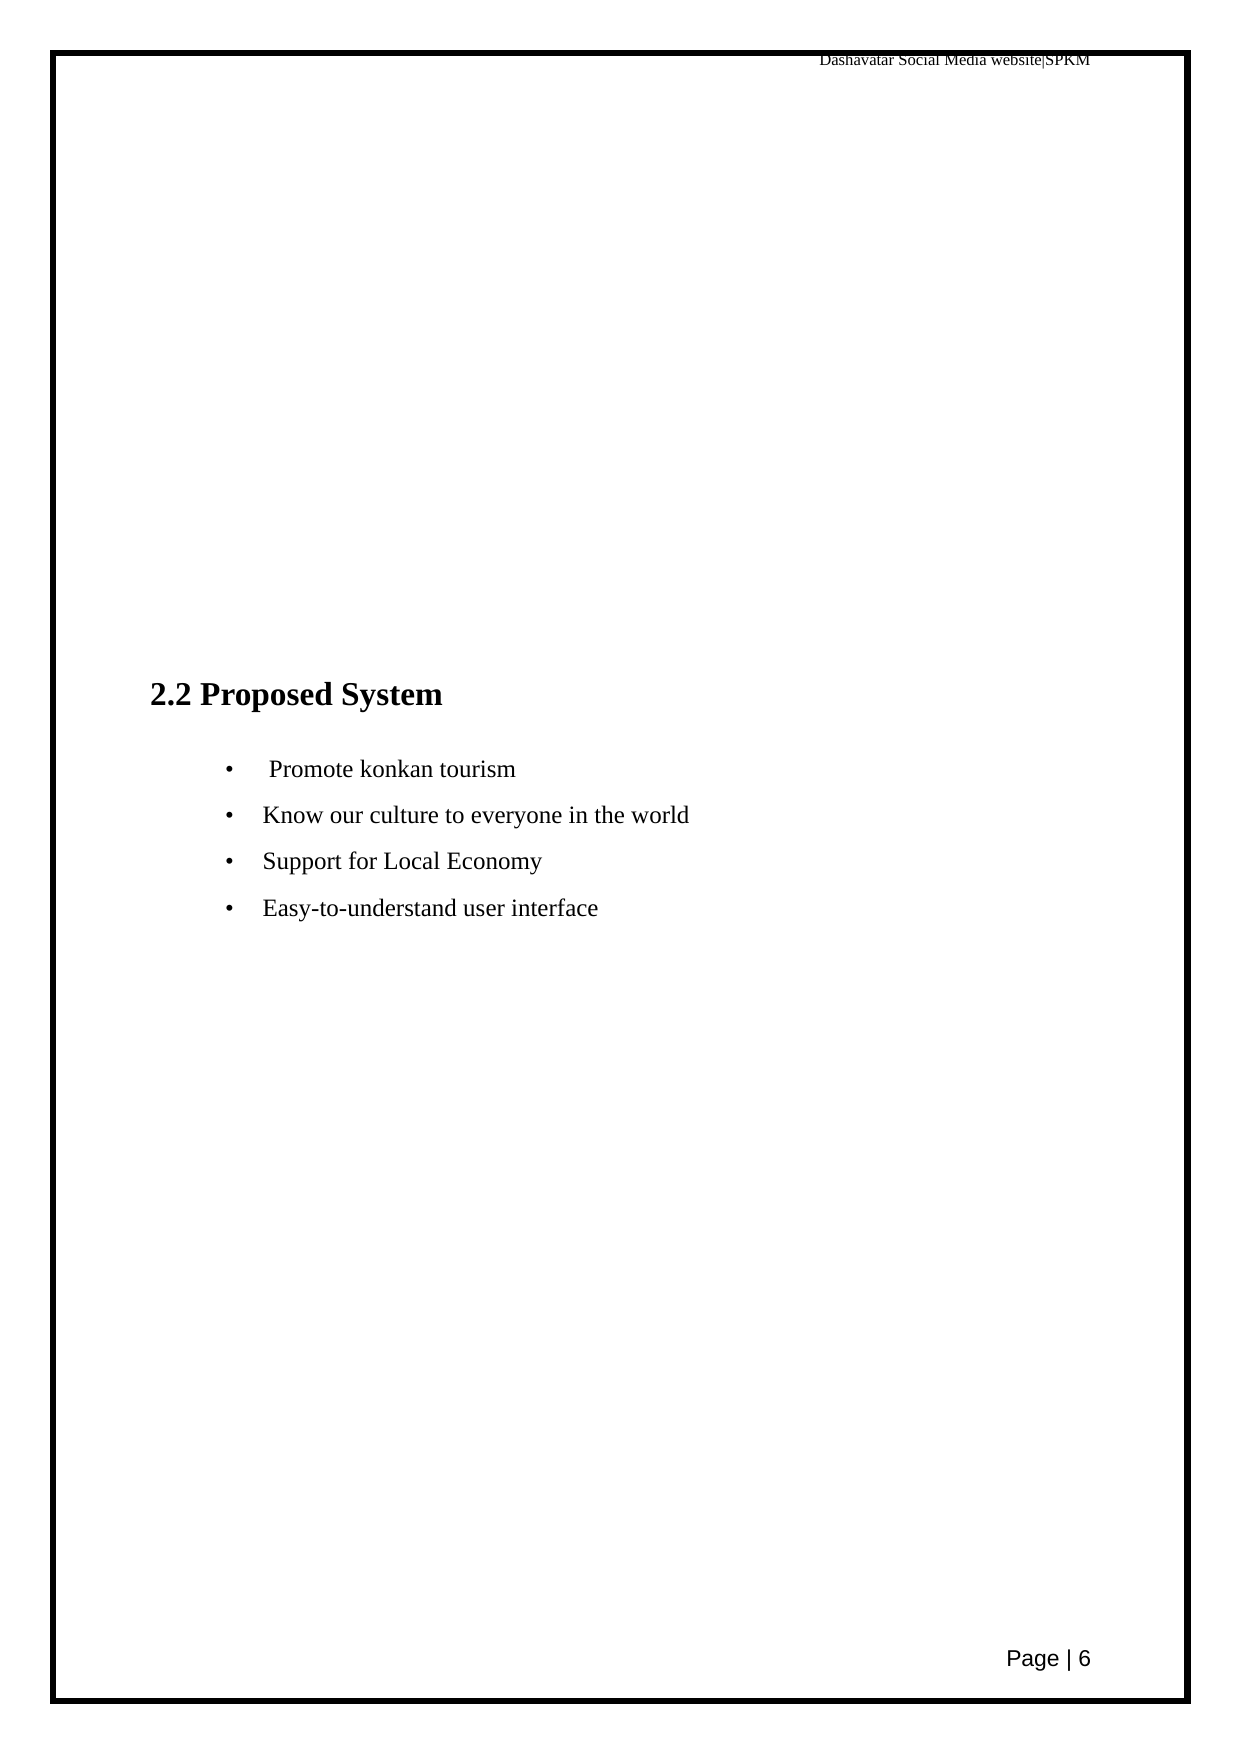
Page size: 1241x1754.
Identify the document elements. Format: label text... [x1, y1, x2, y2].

list Support for Local Economy [225, 846, 1091, 875]
list Easy-to-understand user interface [225, 893, 1091, 921]
subtitle 2.2 Proposed System [150, 674, 1089, 712]
list Know our culture to everyone in the world [225, 801, 1091, 829]
list Promote konkan tourism [225, 754, 1091, 783]
